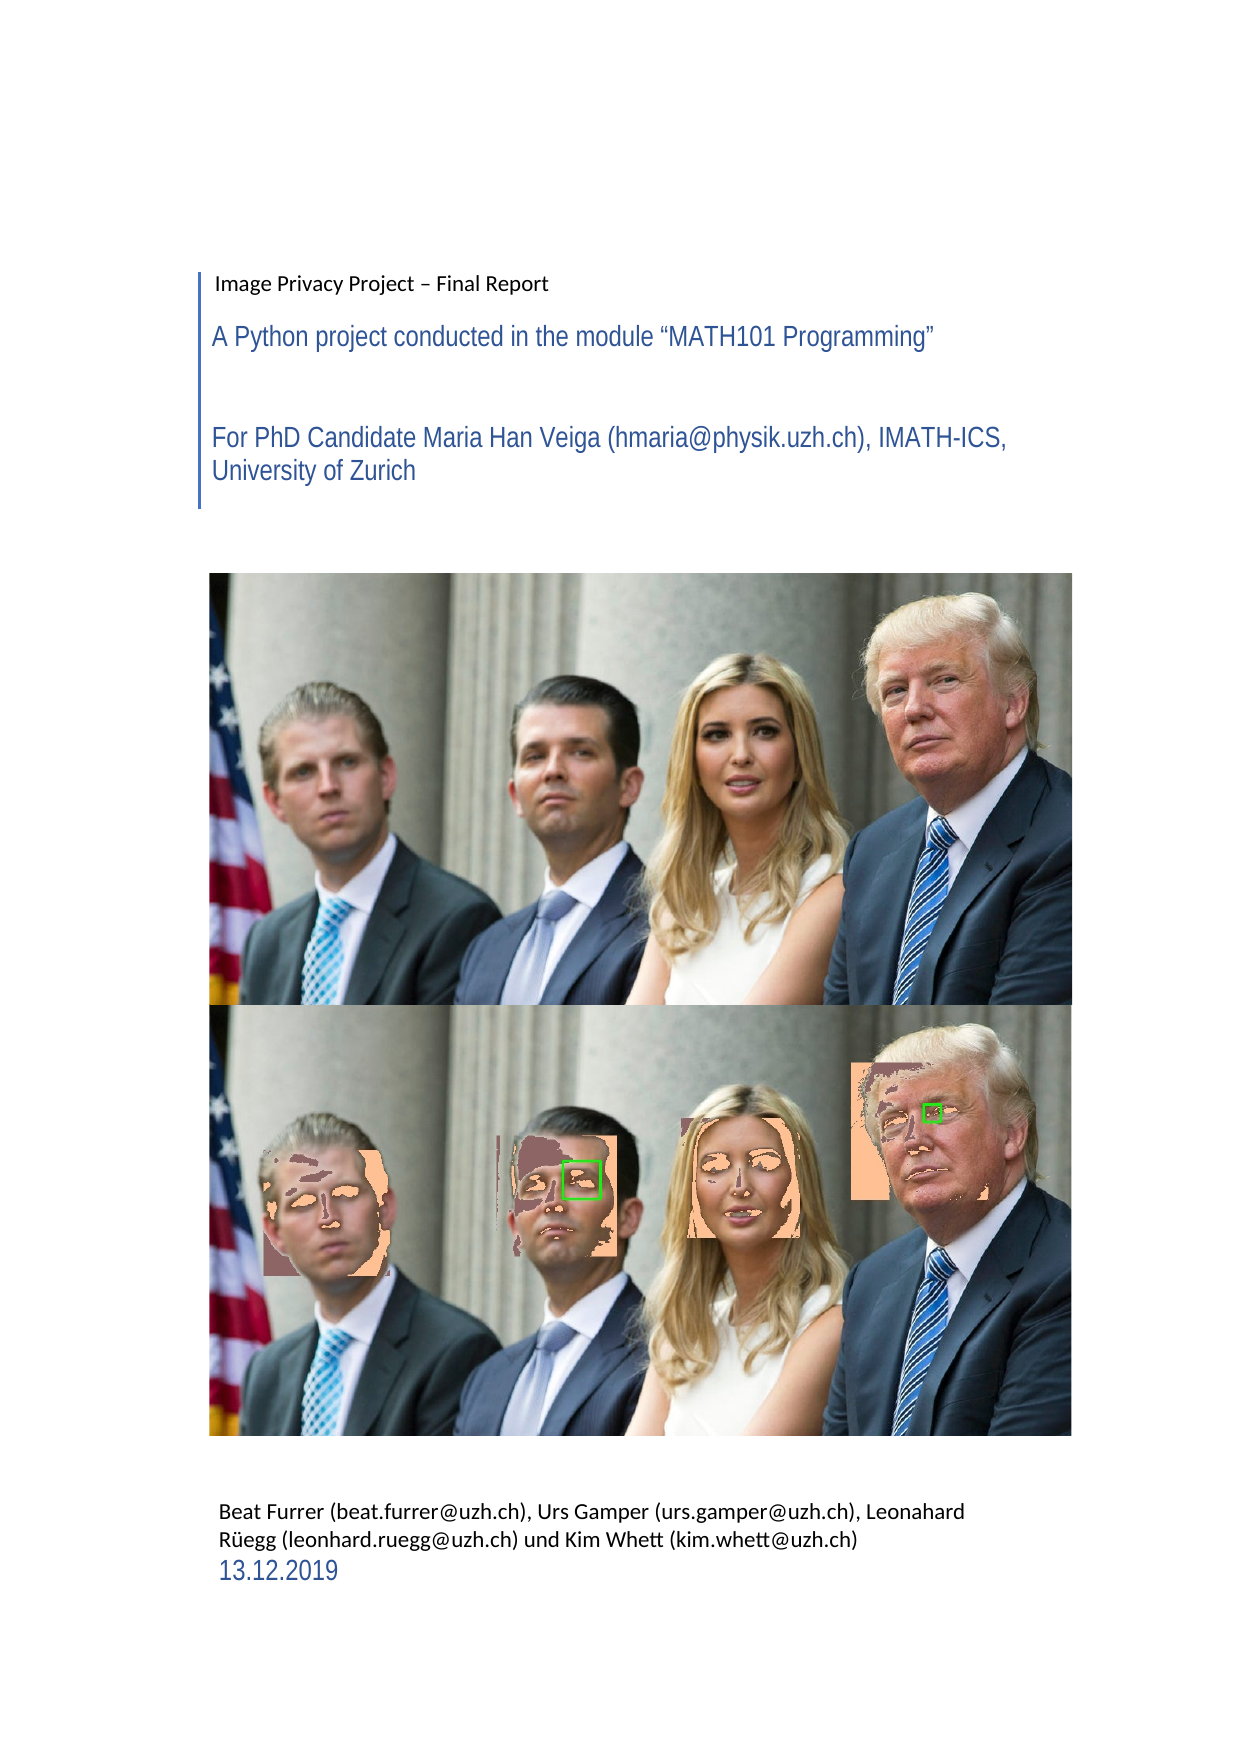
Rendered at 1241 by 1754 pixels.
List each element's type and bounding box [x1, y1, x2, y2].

picture [209, 573, 1073, 1436]
